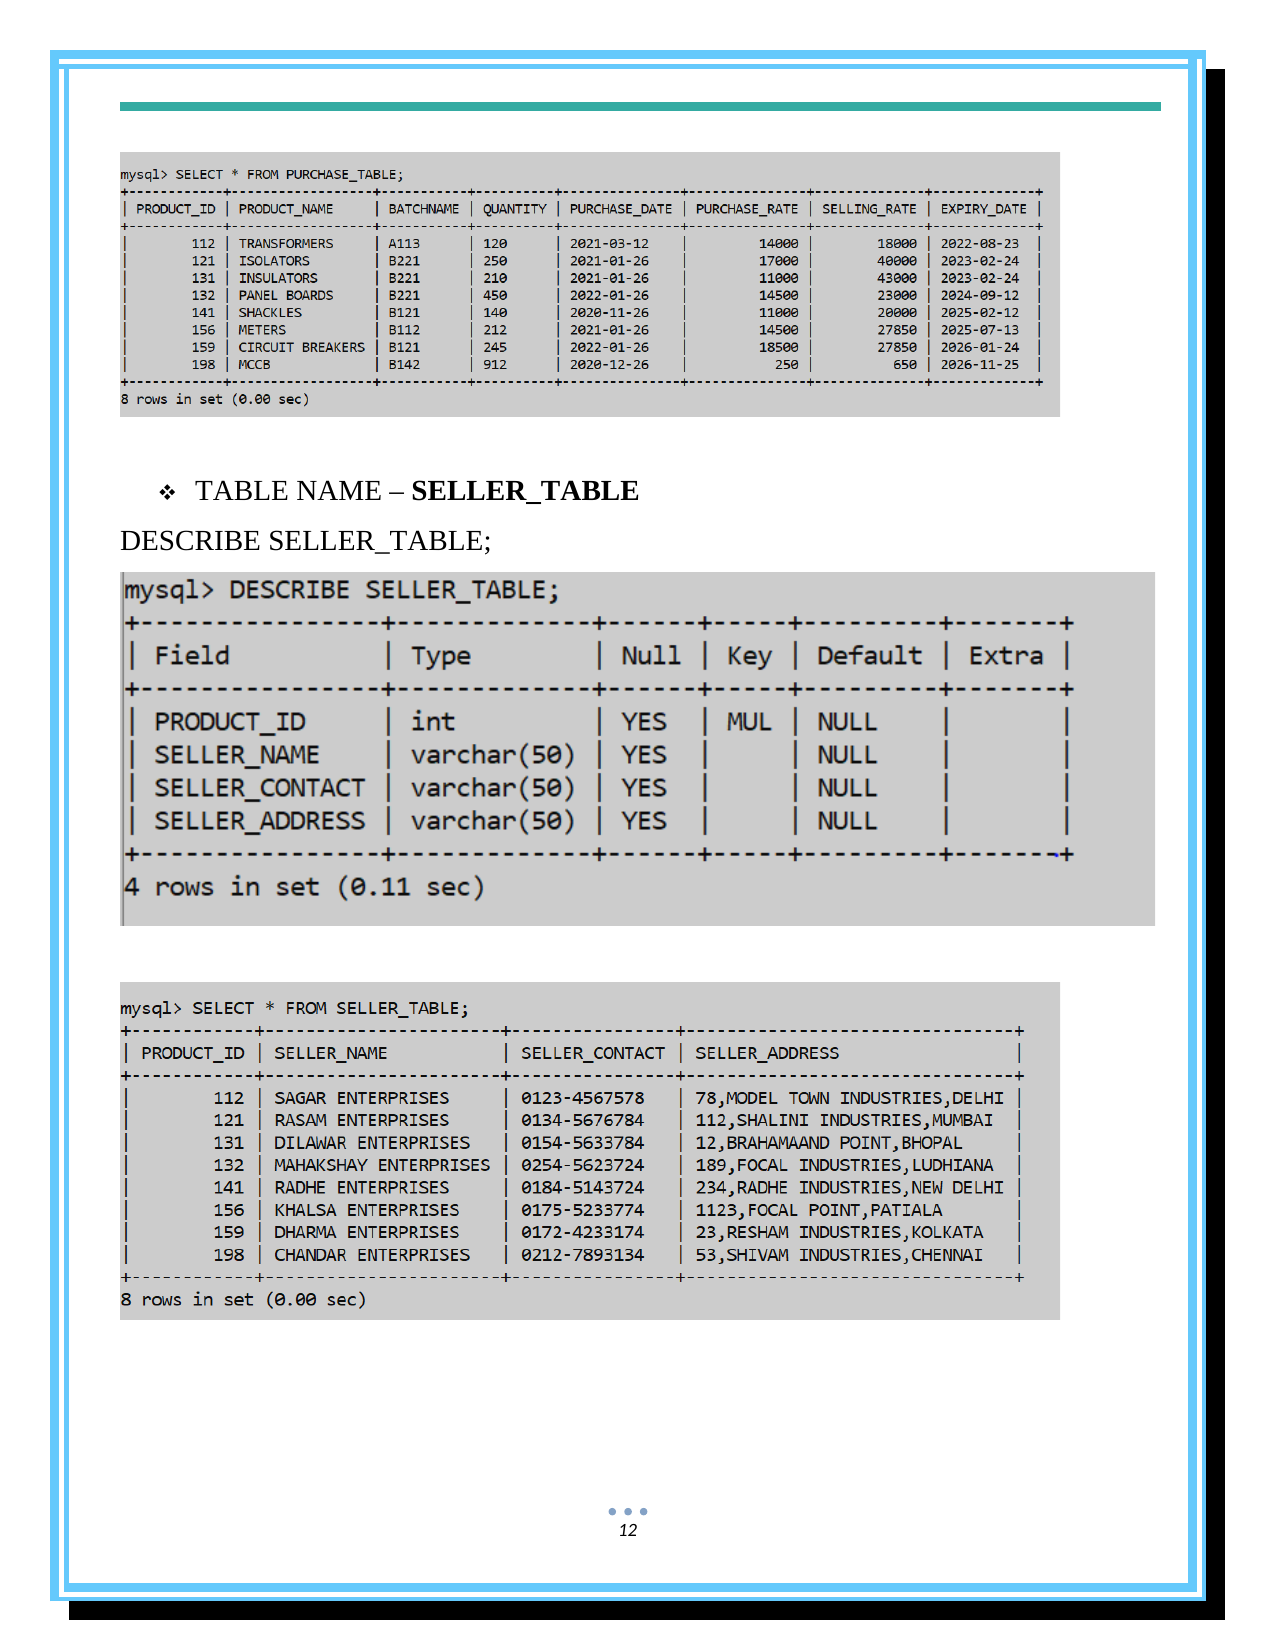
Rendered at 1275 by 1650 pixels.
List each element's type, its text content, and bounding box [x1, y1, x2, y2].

list TABLE NAME – SELLER_TABLE [157, 473, 1136, 507]
picture [120, 982, 1061, 1320]
picture [120, 152, 1061, 417]
text DESCRIBE SELLER_TABLE; [120, 523, 1136, 556]
picture [120, 572, 1155, 926]
